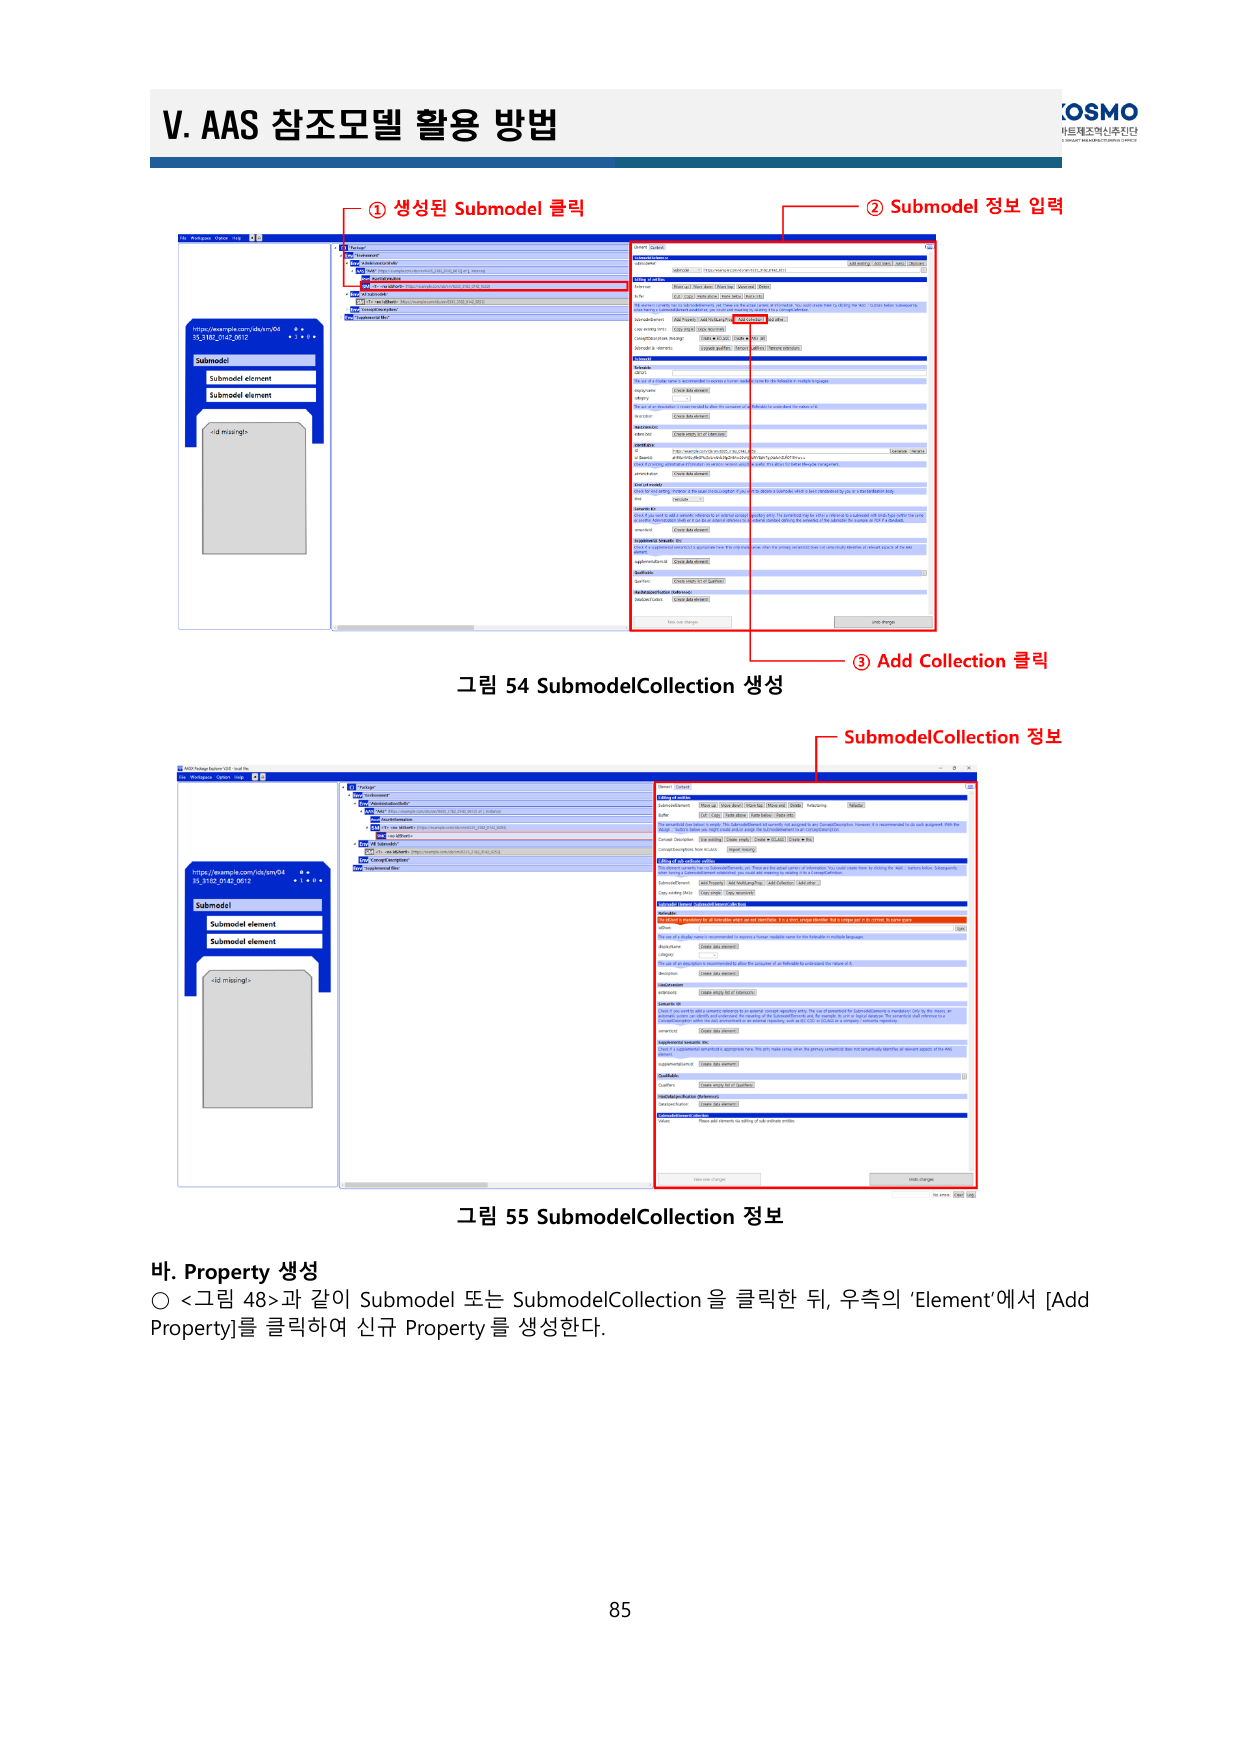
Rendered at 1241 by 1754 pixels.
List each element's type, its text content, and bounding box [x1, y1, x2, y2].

picture [176, 195, 1064, 671]
picture [176, 726, 1064, 1202]
text 바. Property 생성 [150, 1257, 1090, 1285]
picture [1062, 103, 1138, 142]
text ○ <그림 48>과 같이 Submodel 또는 SubmodelCollection을 클릭한 뒤, 우측의 ‘Element’에서 [Add Property]를 클릭하여 신규 Property를 생성한다. [150, 1285, 1090, 1340]
